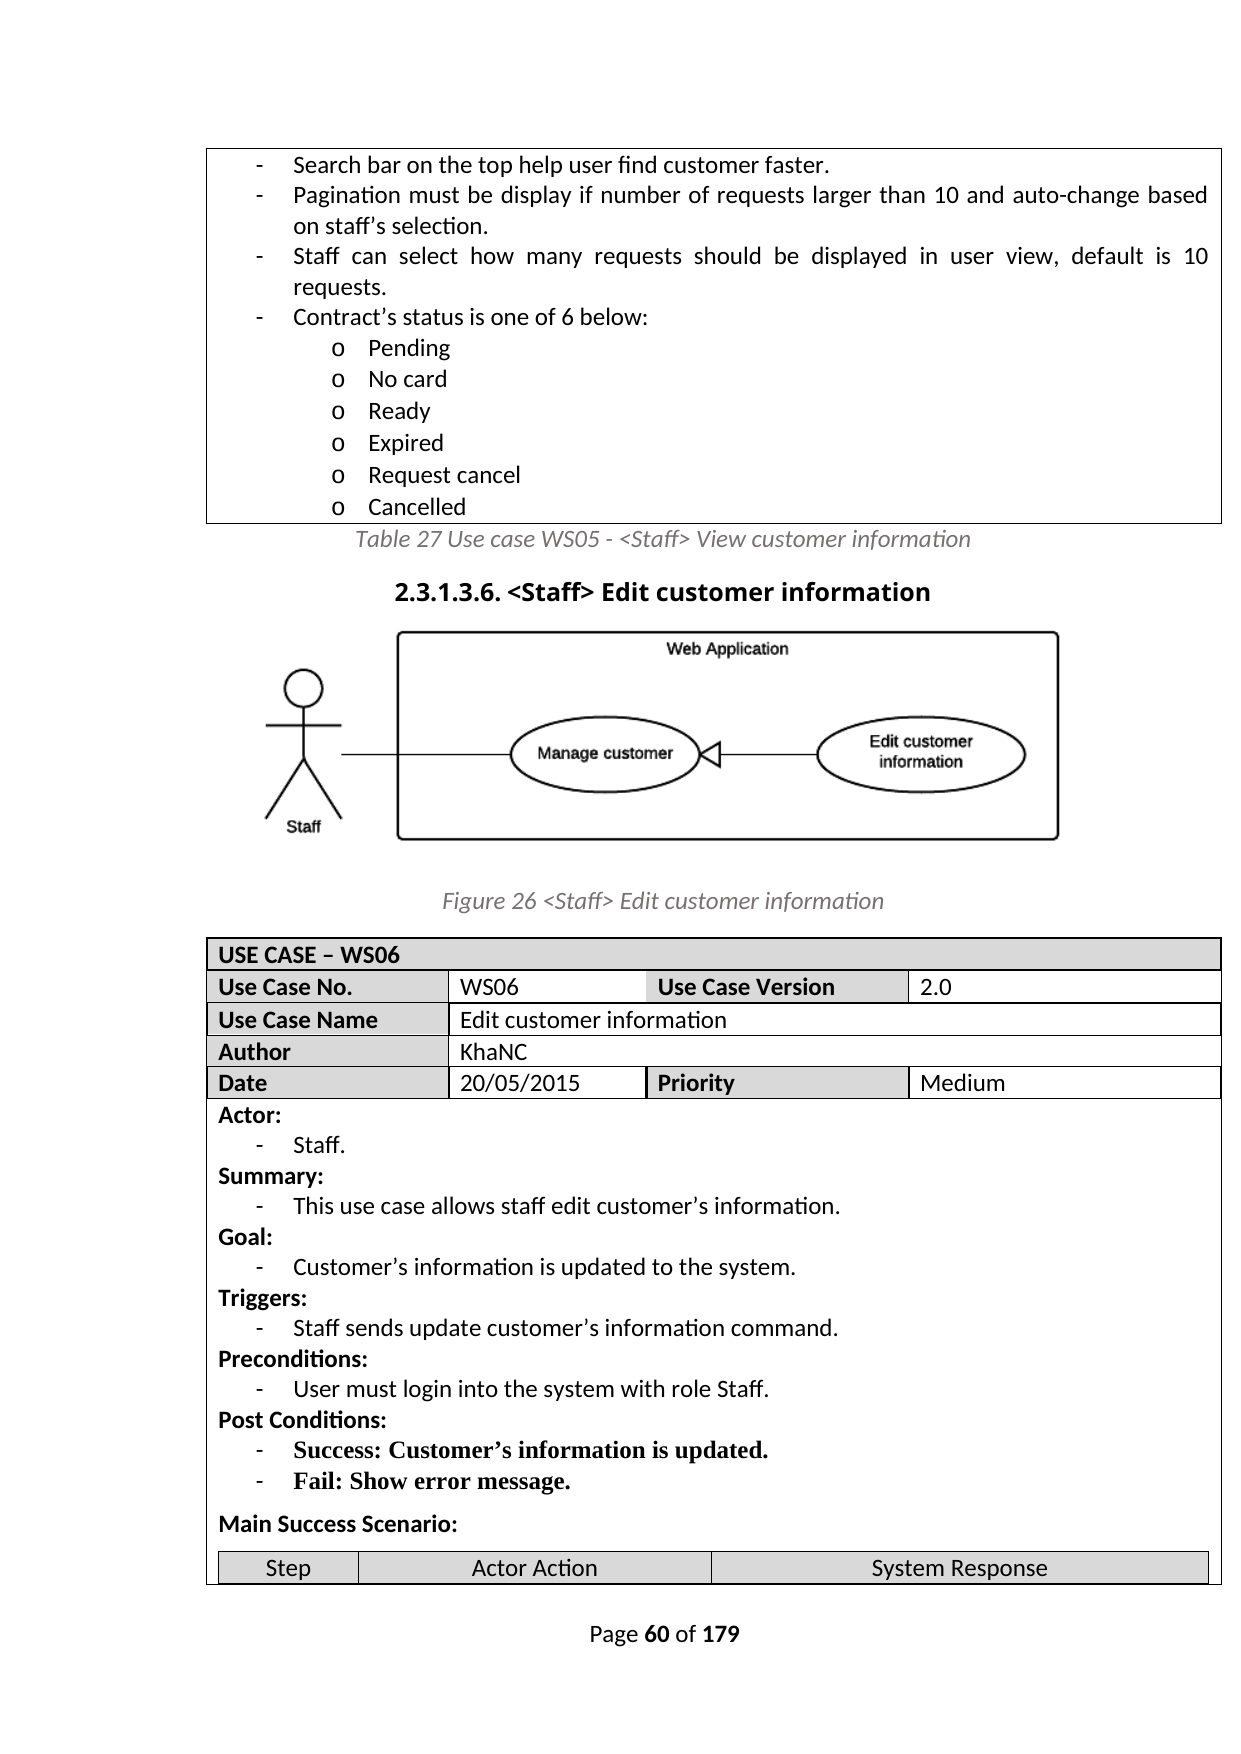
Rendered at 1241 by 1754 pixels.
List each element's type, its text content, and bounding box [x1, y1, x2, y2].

table_cell Edit customer information [450, 1004, 1220, 1034]
table_cell Medium [910, 1067, 1220, 1098]
picture [237, 611, 1092, 867]
table_cell Use Case Name [208, 1003, 448, 1034]
table_cell Priority [648, 1067, 908, 1098]
subtitle <Staff> Edit customer information [394, 575, 1122, 609]
table_cell Use Case No. [207, 971, 448, 1002]
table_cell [207, 149, 1221, 522]
table_cell WS06 [449, 971, 646, 1002]
table_cell 2.0 [909, 971, 1221, 1002]
table_header USE CASE – WS06 [208, 939, 1220, 969]
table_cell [207, 1099, 1221, 1584]
table_cell 20/05/2015 [450, 1067, 645, 1098]
table_cell Author [207, 1036, 448, 1066]
table_cell Use Case Version [646, 971, 908, 1002]
table_cell KhaNC [449, 1036, 1221, 1066]
text Figure <Staff> Edit customer information [207, 885, 1122, 916]
table_cell Date [208, 1067, 448, 1098]
text Table Use case WS05 - <Staff> View customer information [207, 524, 1122, 554]
